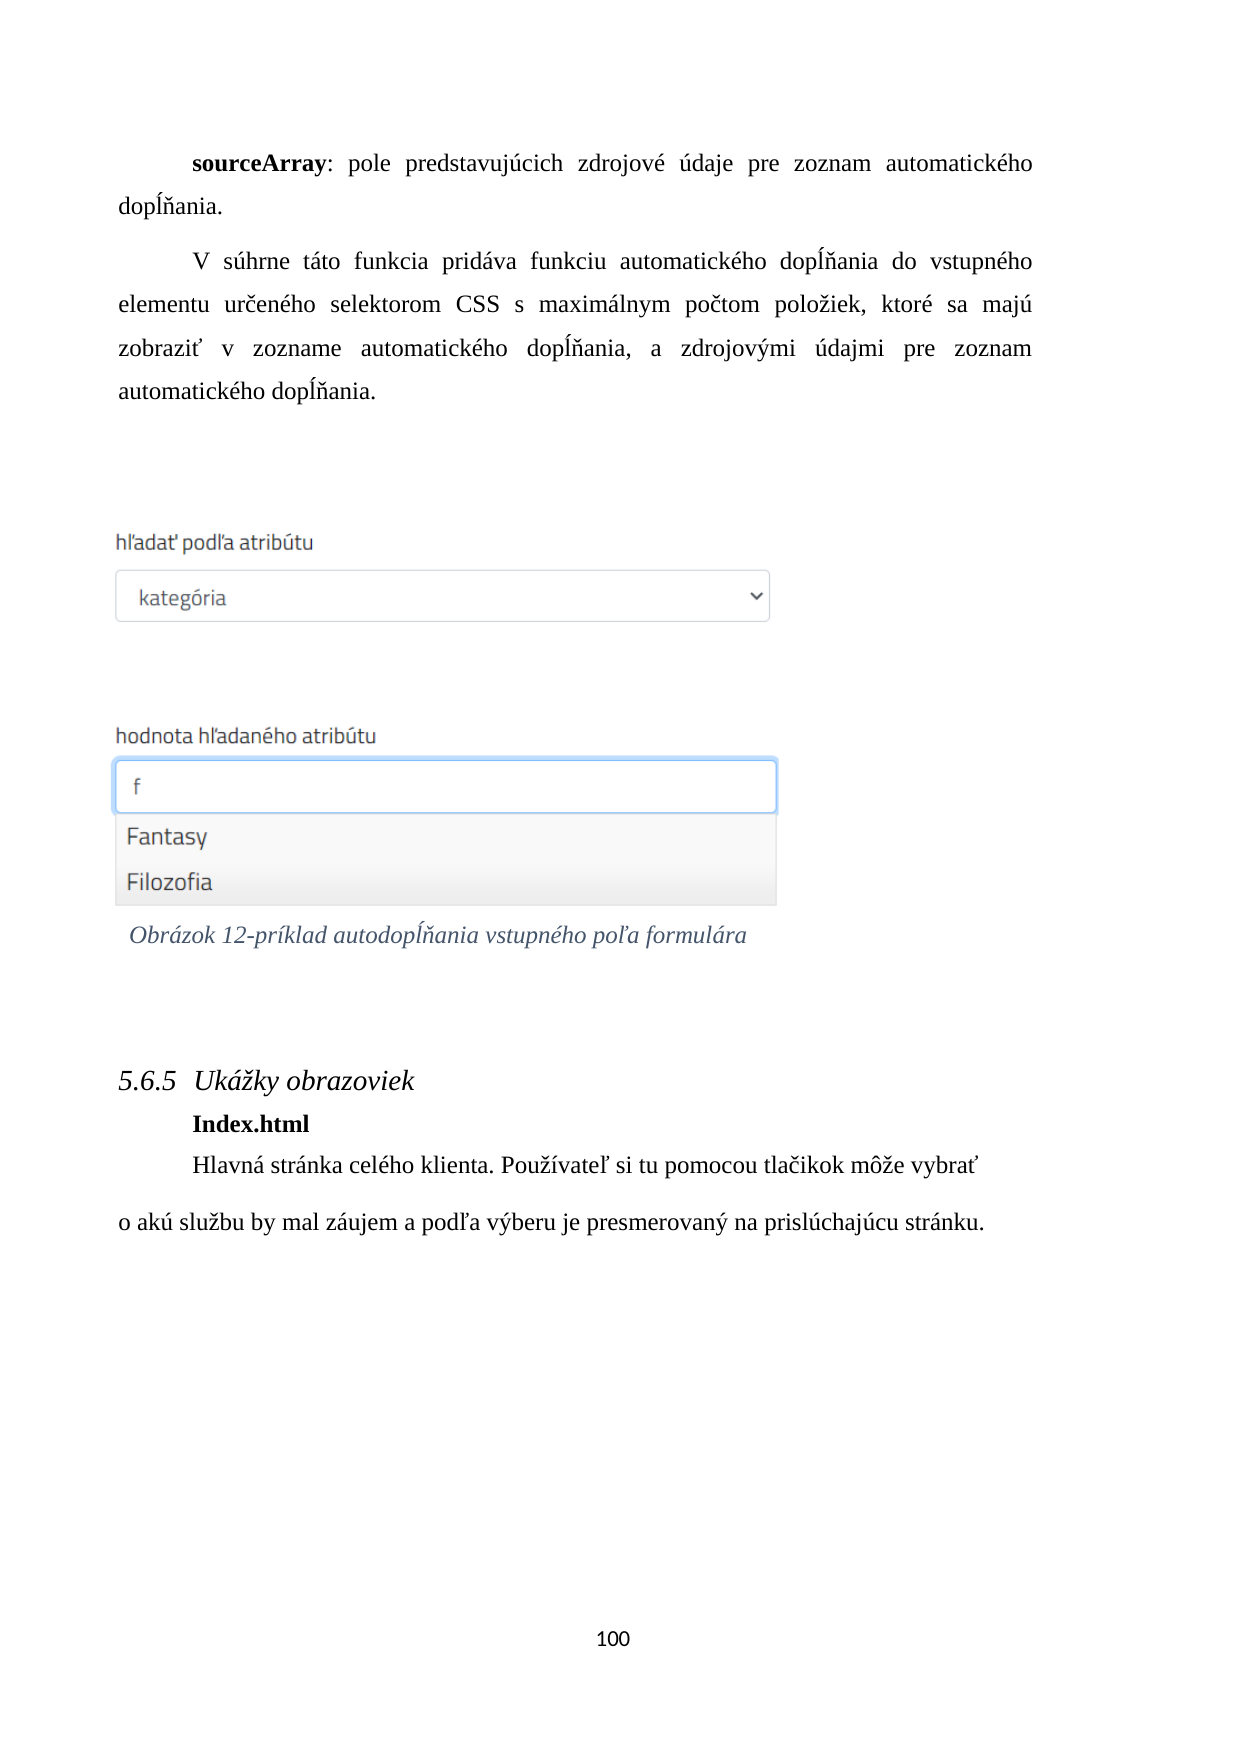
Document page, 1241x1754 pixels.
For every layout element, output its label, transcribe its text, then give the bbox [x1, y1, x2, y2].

text V súhrne táto funkcia pridáva funkciu automatického dopĺňania do vstupného elementu určeného selektorom CSS s maximálnym počtom položiek, ktoré sa majú zobraziť v zozname automatického dopĺňania, a zdrojovými údajmi pre zoznam automatického dopĺňania. [118, 246, 1033, 404]
subtitle Ukážky obrazoviek [118, 1063, 1033, 1096]
picture [72, 513, 779, 948]
text Hlavná stránka celého klienta. Používateľ si tu pomocou tlačikok môže vybrať o akú službu by mal záujem a podľa výberu je presmerovaný na prislúchajúcu stránku. [118, 1150, 1033, 1236]
text sourceArray: pole predstavujúcich zdrojové údaje pre zoznam automatického dopĺňania. [118, 148, 1033, 219]
text Index.html [118, 1109, 1033, 1137]
